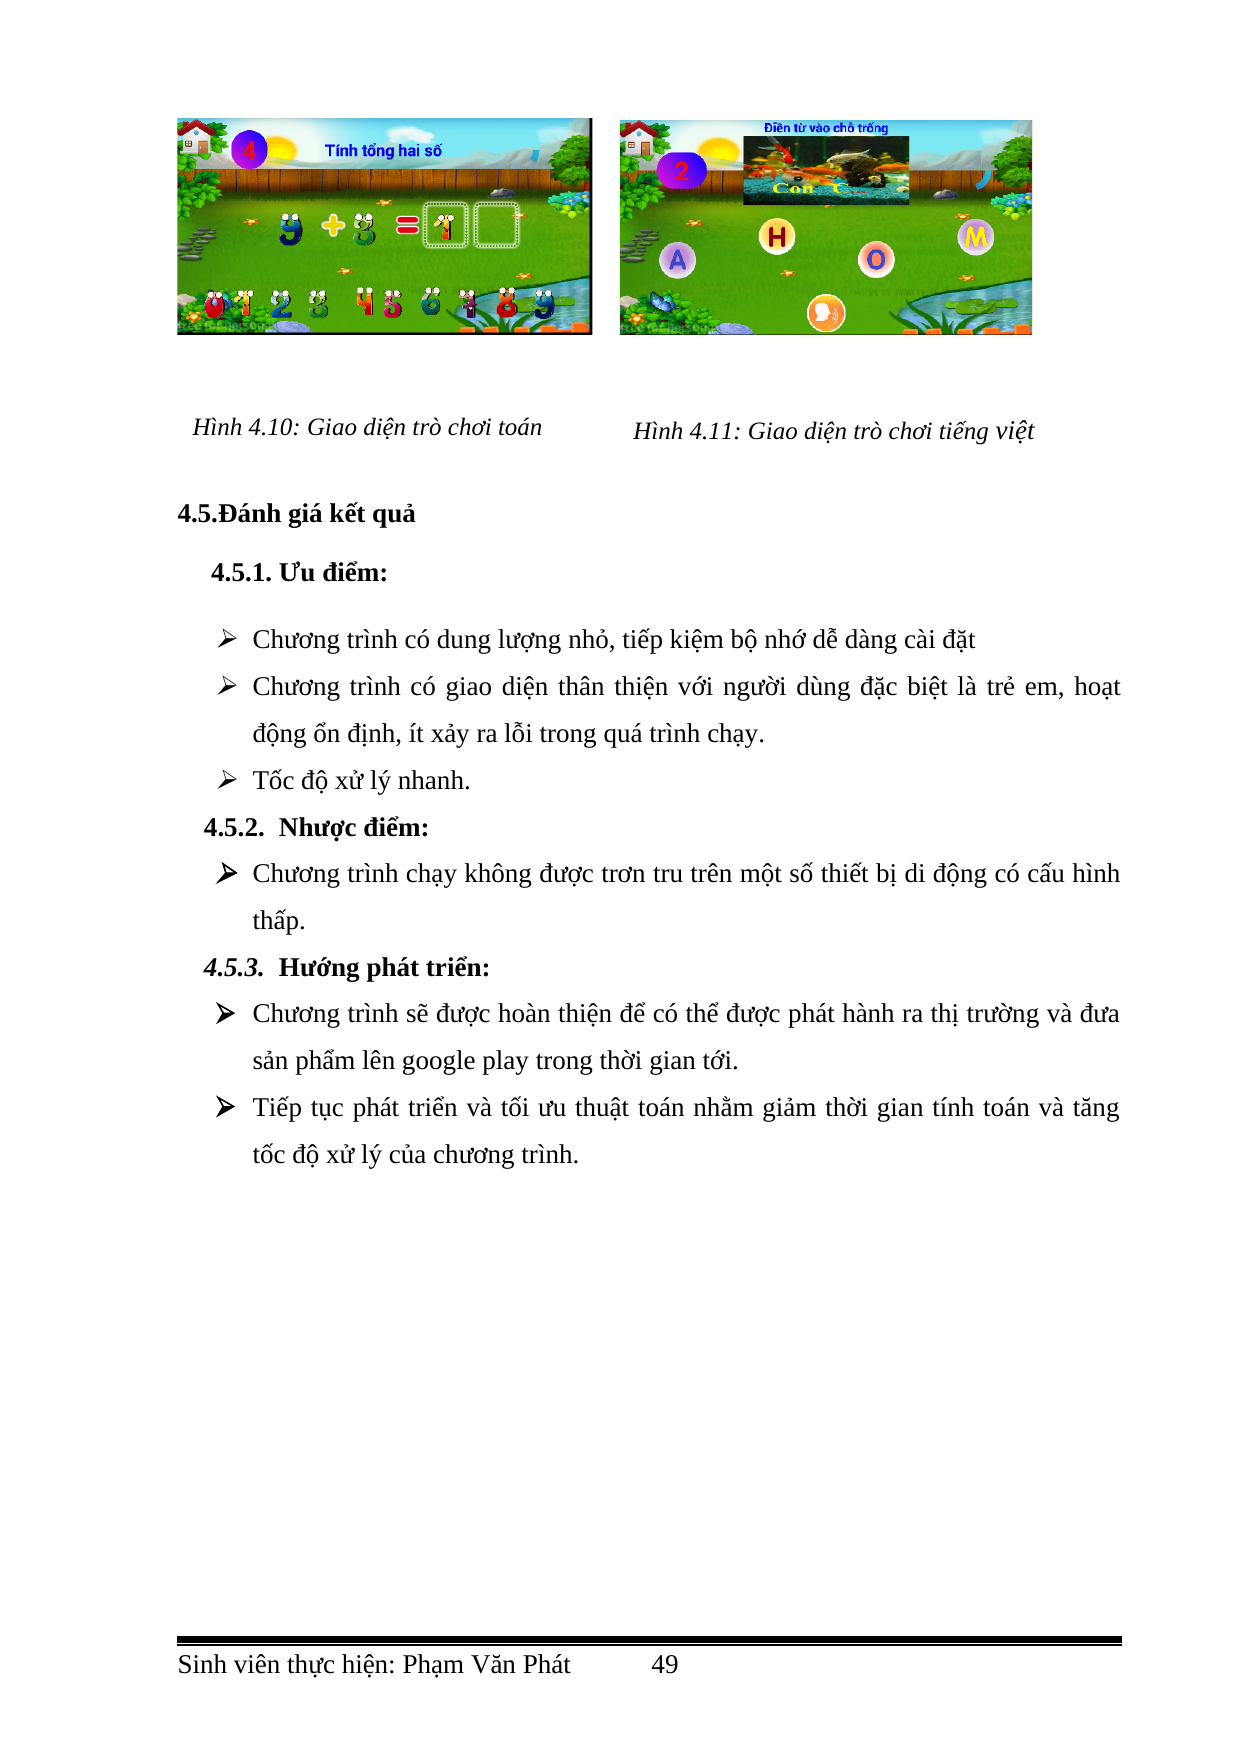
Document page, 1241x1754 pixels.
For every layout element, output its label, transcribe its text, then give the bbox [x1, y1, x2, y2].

list Chương trình có dung lượng nhỏ, tiếp kiệm bộ nhớ dễ dàng cài đặt [215, 623, 1122, 655]
list Nhược điểm: [204, 811, 1122, 842]
list Chương trình sẽ được hoàn thiện để có thể được phát hành ra thị trường và đưa sản phẩm lên google play trong thời gian tới. [215, 997, 1122, 1075]
text 4.5.1. Ưu điểm: [177, 556, 1122, 587]
list Hướng phát triển: [204, 951, 1122, 982]
picture [177, 118, 593, 335]
list Chương trình có giao diện thân thiện với người dùng đặc biệt là trẻ em, hoạt động ổn định, ít xảy ra lỗi trong quá trình chạy. [215, 670, 1122, 748]
picture [619, 120, 1033, 335]
text 4.5.Đánh giá kết quả [177, 422, 1122, 528]
list Tiếp tục phát triển và tối ưu thuật toán nhằm giảm thời gian tính toán và tăng tốc độ xử lý của chương trình. [215, 1091, 1122, 1169]
list Chương trình chạy không được trơn tru trên một số thiết bị di động có cấu hình thấp. [215, 857, 1122, 935]
list Tốc độ xử lý nhanh. [215, 764, 1122, 795]
